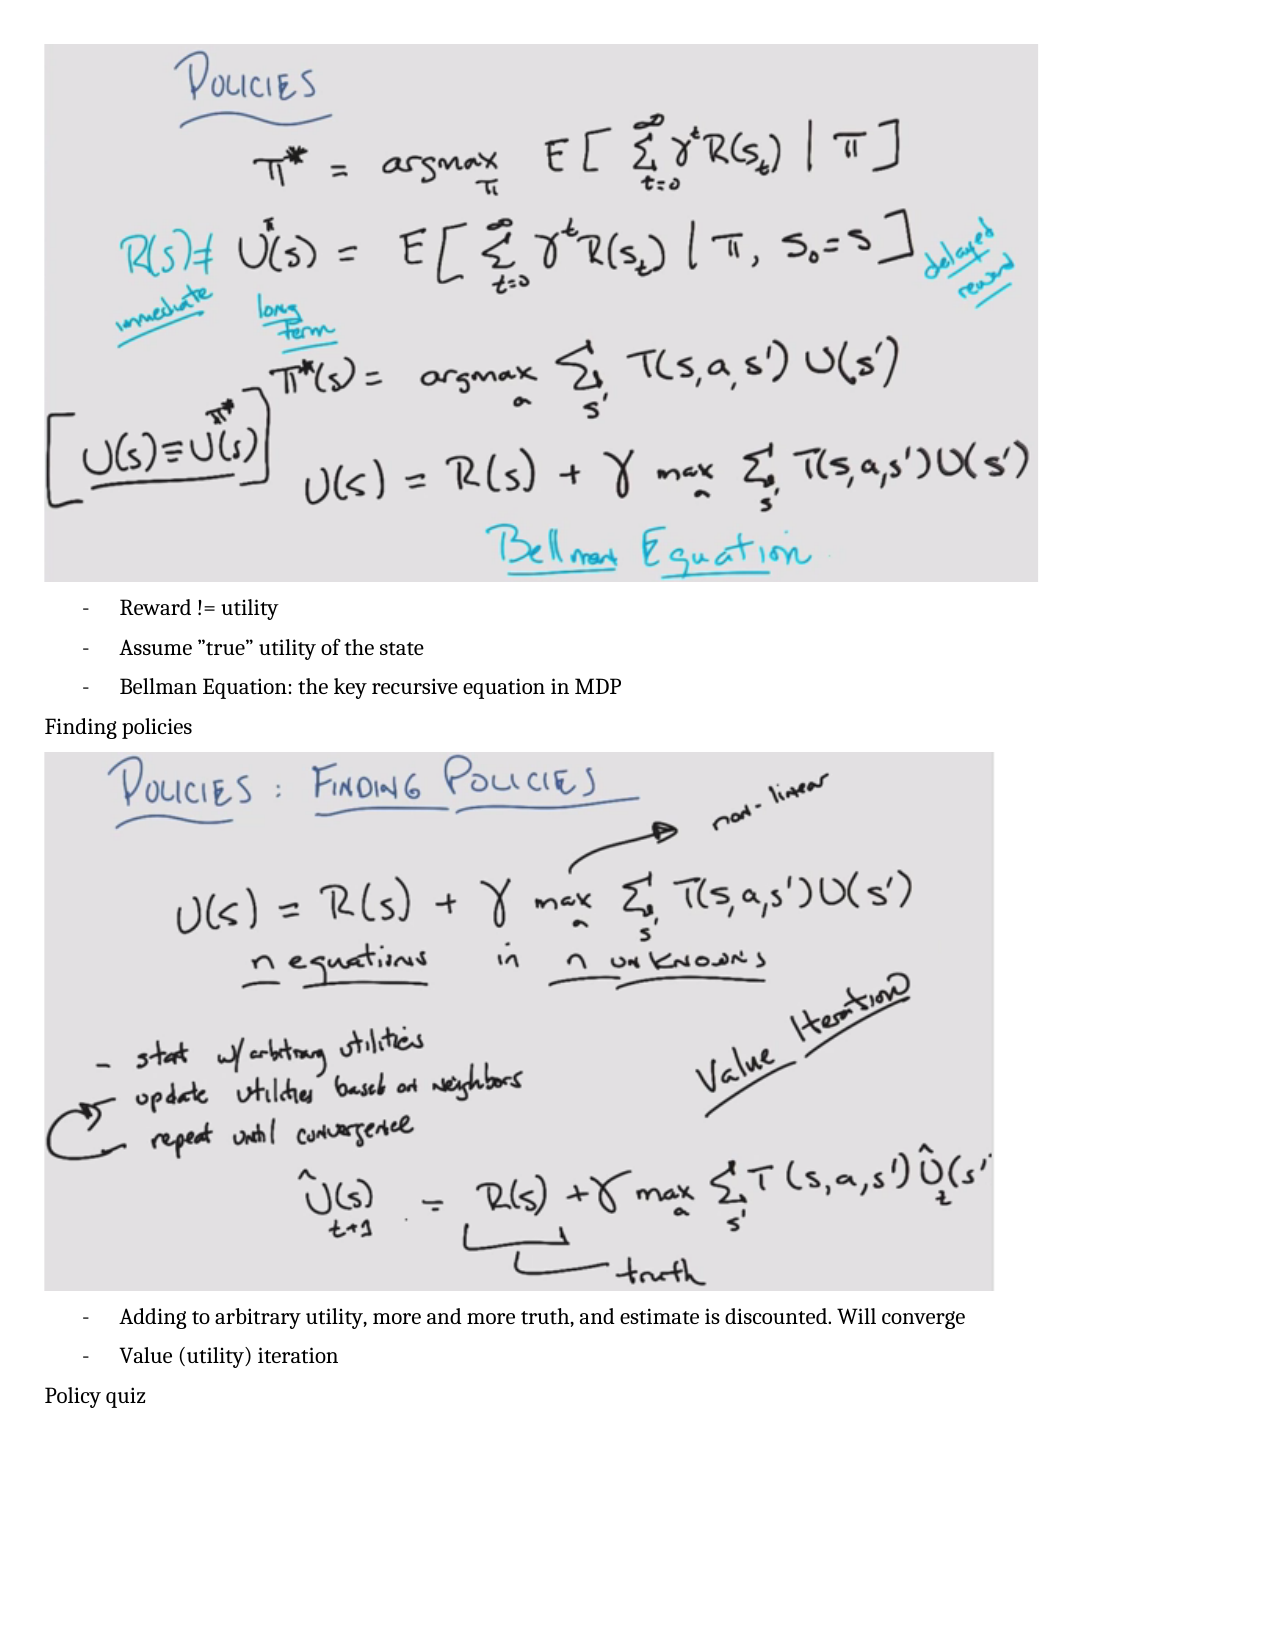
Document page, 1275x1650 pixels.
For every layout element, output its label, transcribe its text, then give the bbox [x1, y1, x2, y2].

picture [44, 752, 995, 1291]
list Adding to arbitrary utility, more and more truth, and estimate is discounted. Will converge [82, 1303, 1240, 1330]
picture [44, 44, 1039, 582]
list Value (utility) iteration [82, 1343, 1240, 1369]
text Finding policies [44, 713, 1240, 740]
list Reward != utility [82, 595, 1240, 621]
list Bellman Equation: the key recursive equation in MDP [82, 674, 1240, 700]
text Policy quiz [44, 1382, 1240, 1409]
list Assume ”true” utility of the state [82, 634, 1240, 661]
